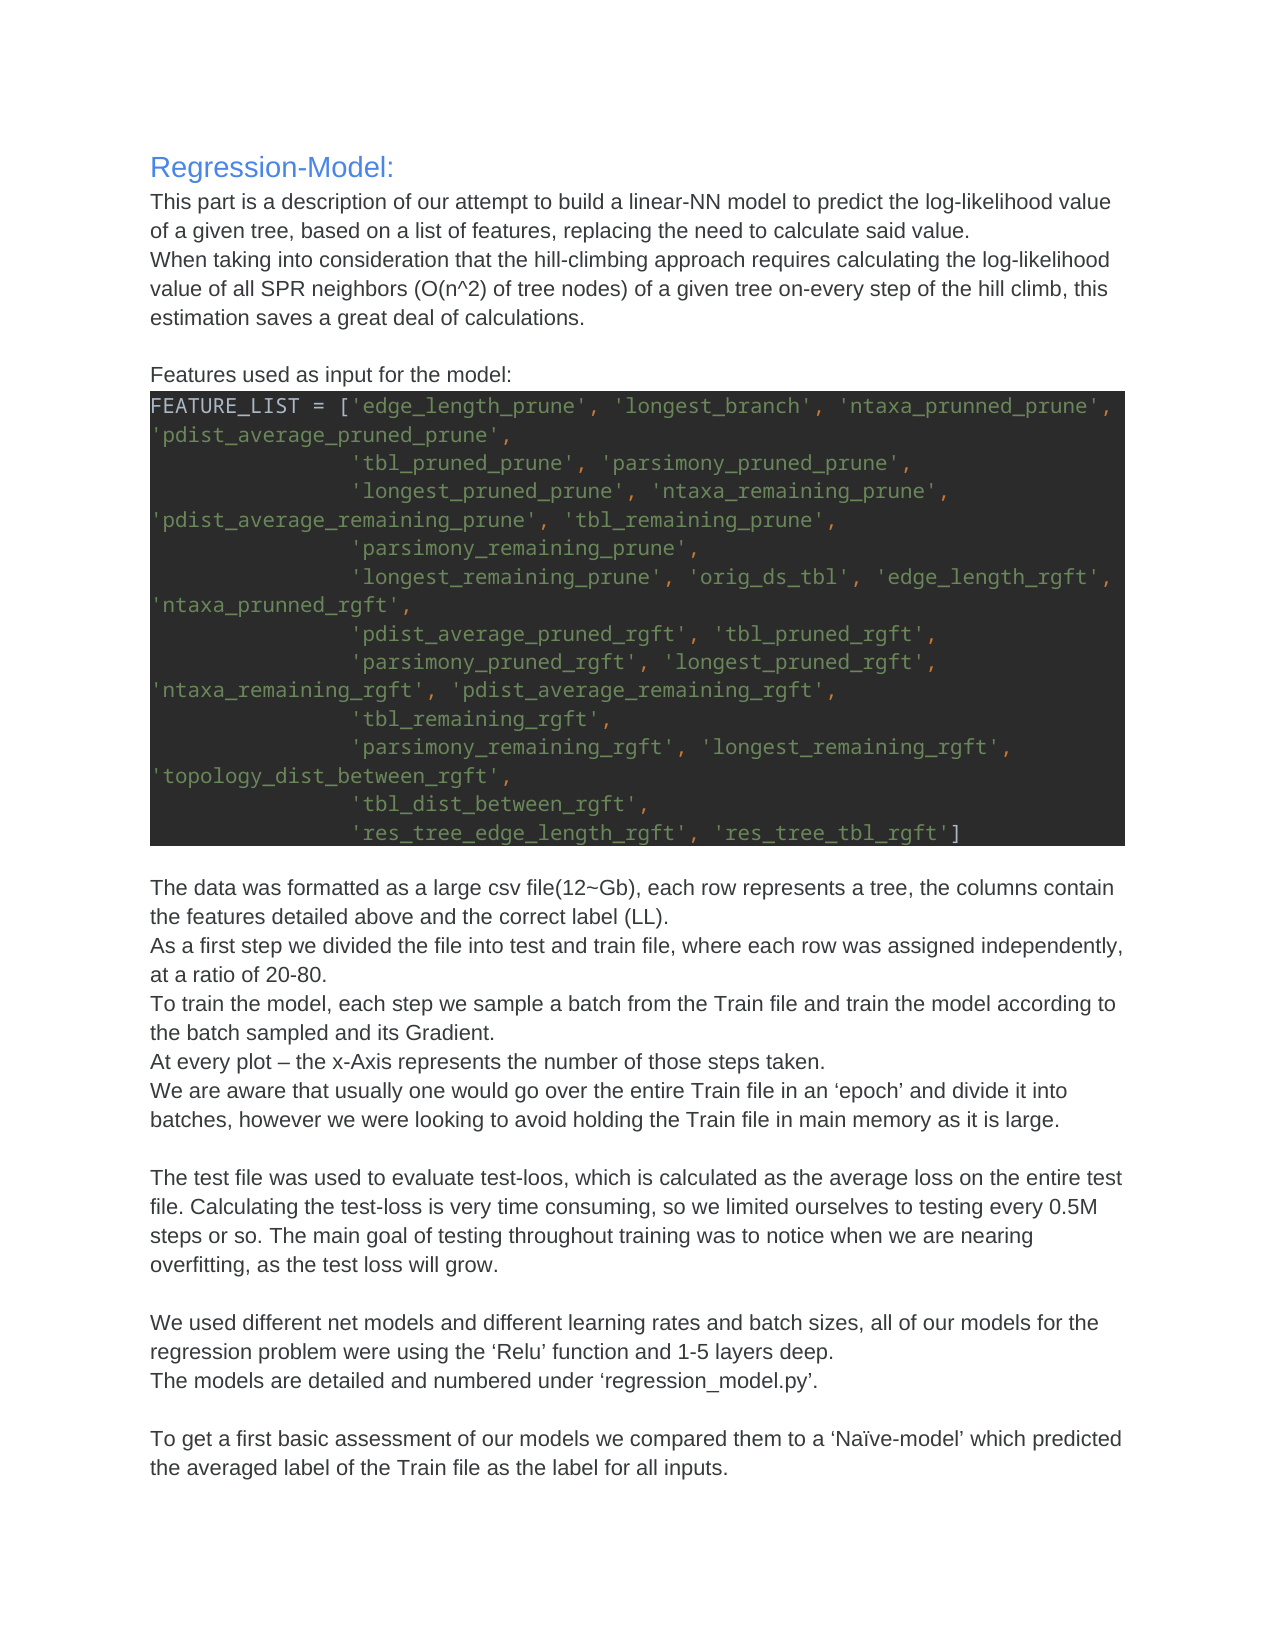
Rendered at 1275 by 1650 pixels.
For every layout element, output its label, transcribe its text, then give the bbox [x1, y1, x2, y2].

text When taking into consideration that the hill-climbing approach requires calculating the log-likelihood value of all SPR neighbors (O(n^2) of tree nodes) of a given tree on-every step of the hill climb, this estimation saves a great deal of calculations. [150, 246, 1125, 329]
text FEATURE_LIST = ['edge_length_prune', 'longest_branch', 'ntaxa_prunned_prune', 'pdist_average_pruned_prune', 'tbl_pruned_prune', 'parsimony_pruned_prune', 'longest_pruned_prune', 'ntaxa_remaining_prune', 'pdist_average_remaining_prune', 'tbl_remaining_prune', 'parsimony_remaining_prune', 'longest_remaining_prune', 'orig_ds_tbl', 'edge_length_rgft', 'ntaxa_prunned_rgft', 'pdist_average_pruned_rgft', 'tbl_pruned_rgft', 'parsimony_pruned_rgft', 'longest_pruned_rgft', 'ntaxa_remaining_rgft', 'pdist_average_remaining_rgft', 'tbl_remaining_rgft', 'parsimony_remaining_rgft', 'longest_remaining_rgft', 'topology_dist_between_rgft', 'tbl_dist_between_rgft', 'res_tree_edge_length_rgft', 'res_tree_tbl_rgft'] [150, 391, 1125, 846]
text We used different net models and different learning rates and batch sizes, all of our models for the regression problem were using the ‘Relu’ function and 1-5 layers deep. [150, 1309, 1125, 1364]
text The data was formatted as a large csv file(12~Gb), each row represents a tree, the columns contain the features detailed above and the correct label (LL). [150, 875, 1125, 929]
text To train the model, each step we sample a batch from the Train file and train the model according to the batch sampled and its Gradient. [150, 991, 1125, 1045]
text To get a first basic assessment of our models we compared them to a ‘Naïve-model’ which predicted the averaged label of the Train file as the label for all inputs. [150, 1425, 1125, 1479]
text We are aware that usually one would go over the entire Train file in an ‘epoch’ and divide it into batches, however we were looking to avoid holding the Train file in main memory as it is large. [150, 1078, 1125, 1132]
text This part is a description of our attempt to build a linear-NN model to predict the log-likelihood value of a given tree, based on a list of features, replacing the need to calculate said value. [150, 188, 1125, 243]
text At every plot – the x-Axis represents the number of those steps taken. [150, 1049, 1125, 1074]
text Features used as input for the model: [150, 362, 1125, 387]
text The test file was used to evaluate test-loos, which is calculated as the average loss on the entire test file. Calculating the test-loss is very time consuming, so we limited ourselves to testing every 0.5M steps or so. The main goal of testing throughout training was to notice when we are nearing overfitting, as the test loss will grow. [150, 1165, 1125, 1277]
text Regression-Model: [150, 150, 1125, 183]
text As a first step we divided the file into test and train file, where each row was assigned independently, at a ratio of 20-80. [150, 933, 1125, 987]
text The models are detailed and numbered under ‘regression_model.py’. [150, 1367, 1125, 1393]
